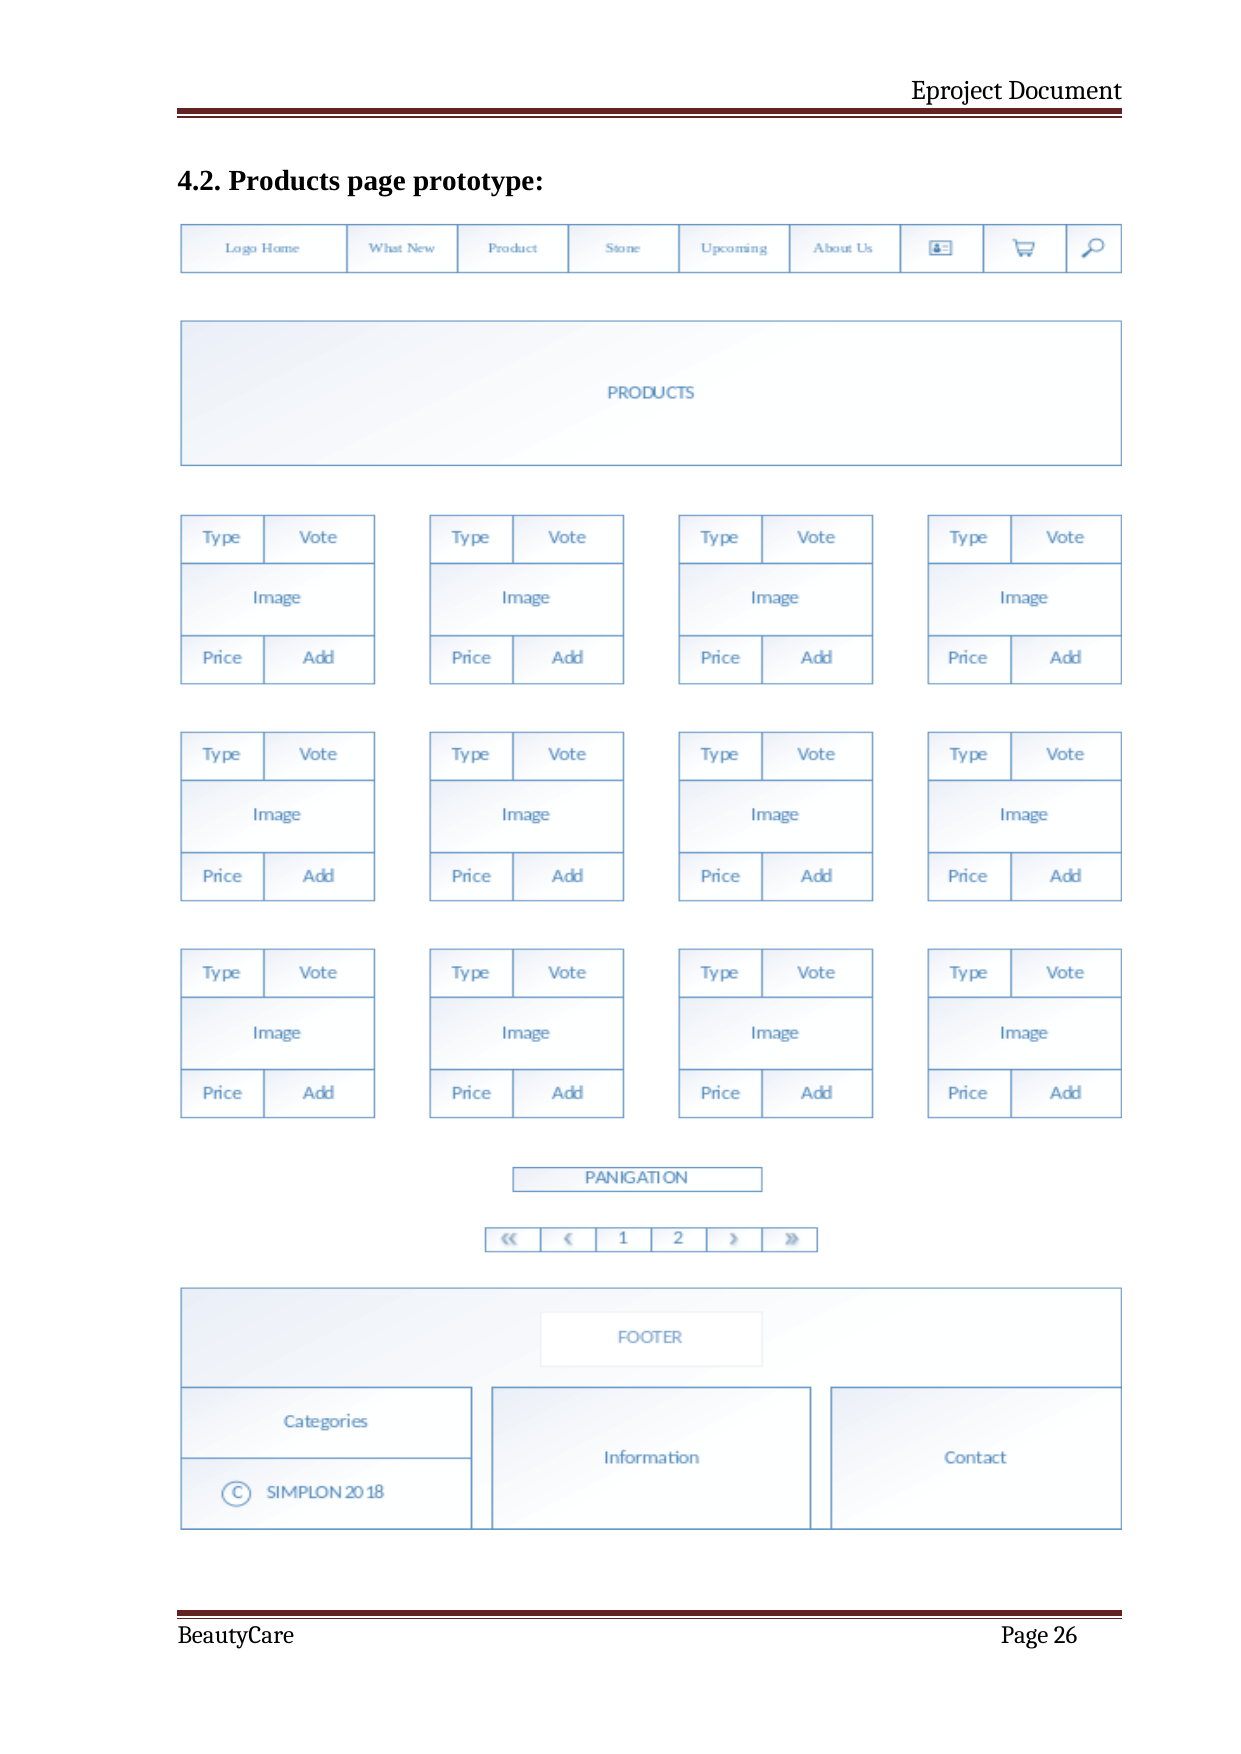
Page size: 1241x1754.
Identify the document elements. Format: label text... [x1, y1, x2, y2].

subtitle 4.2. Products page prototype: [177, 163, 1122, 197]
